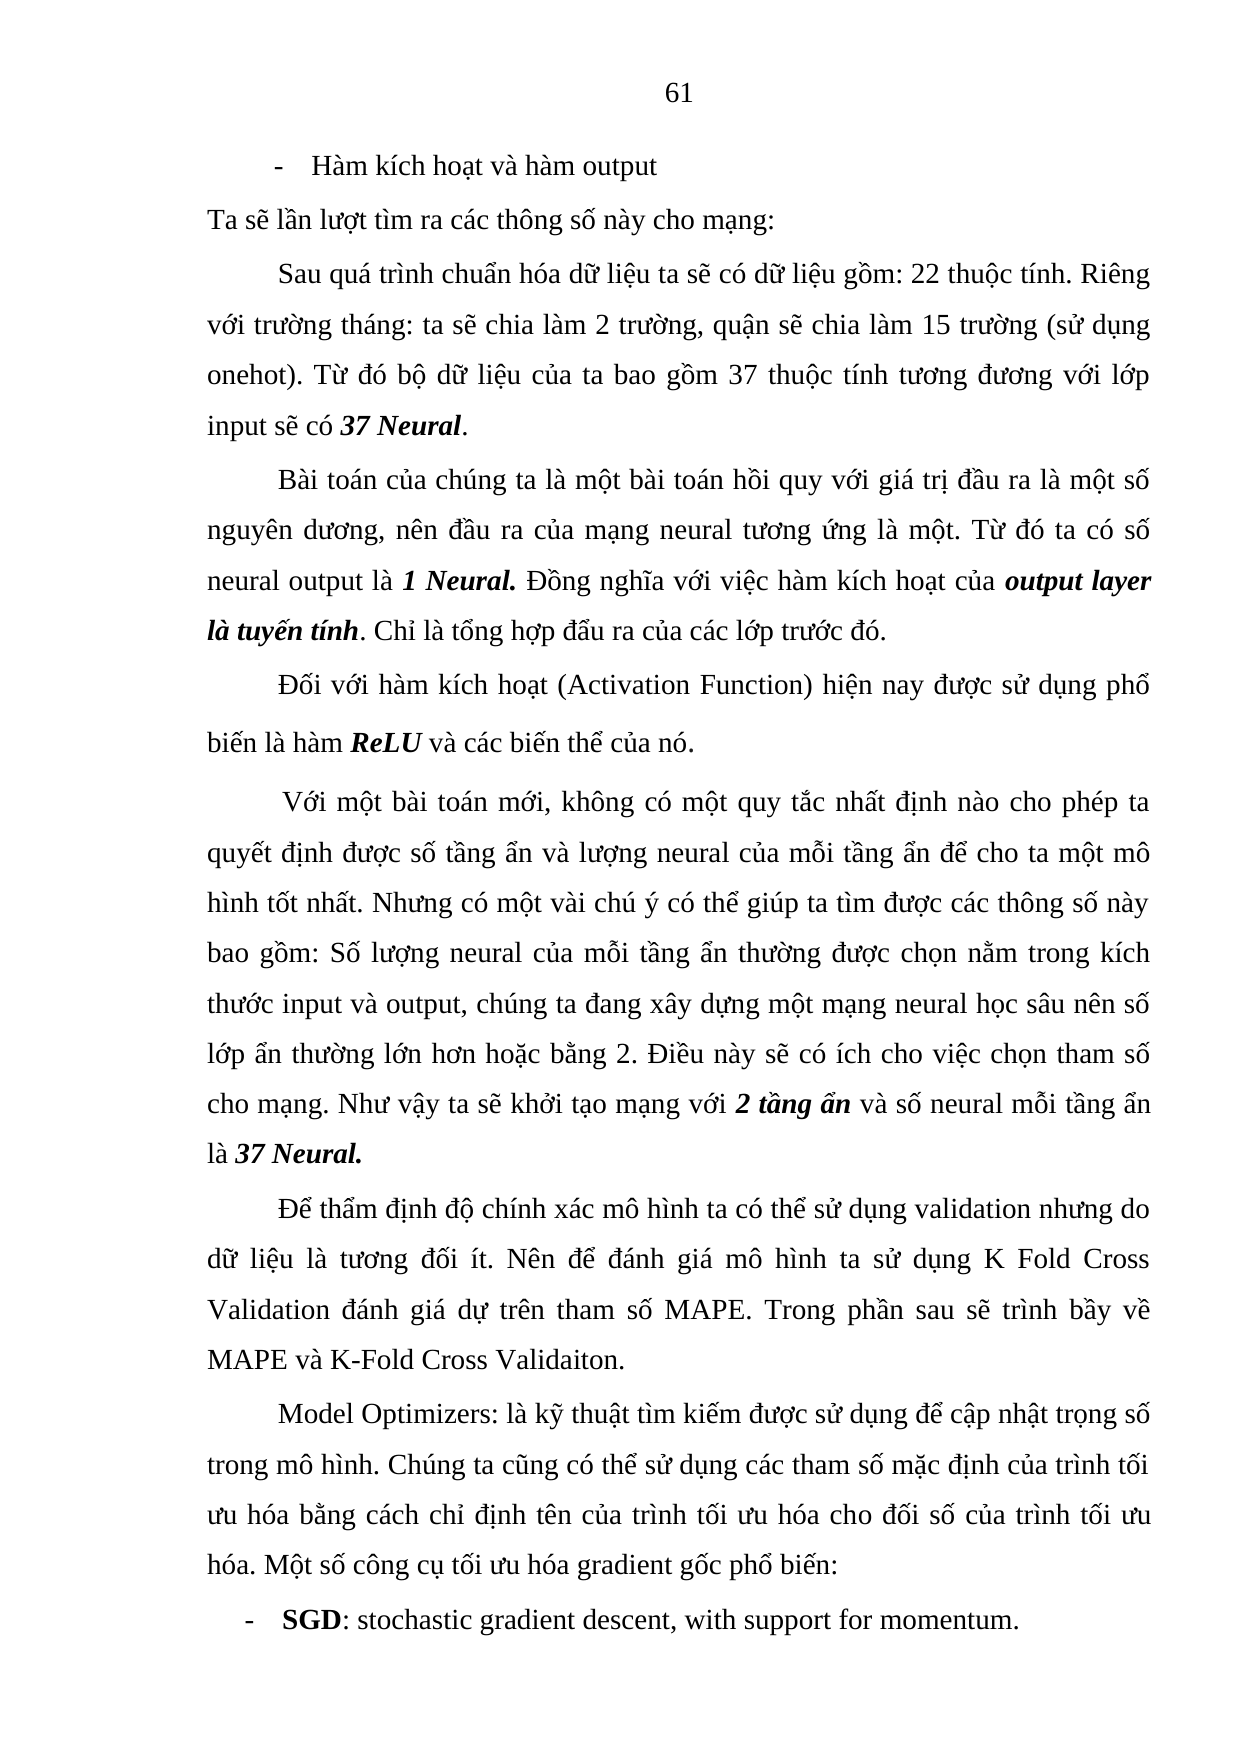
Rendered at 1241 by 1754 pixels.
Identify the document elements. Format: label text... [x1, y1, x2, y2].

text Sau quá trình chuẩn hóa dữ liệu ta sẽ có dữ liệu gồm: 22 thuộc tính. Riêng với trường tháng: ta sẽ chia làm 2 trường, quận sẽ chia làm 15 trường (sử dụng onehot). Từ đó bộ dữ liệu của ta bao gồm 37 thuộc tính tương đương với lớp input sẽ có 37 Neural. [207, 257, 1152, 441]
text Để thẩm định độ chính xác mô hình ta có thể sử dụng validation nhưng do dữ liệu là tương đối ít. Nên để đánh giá mô hình ta sử dụng K Fold Cross Validation đánh giá dự trên tham số MAPE. Trong phần sau sẽ trình bầy về MAPE và K-Fold Cross Validaiton. [207, 1191, 1152, 1376]
text Đối với hàm kích hoạt (Activation Function) hiện nay được sử dụng phổ biến là hàm ReLU và các biến thể của nó. [207, 667, 1152, 761]
text Với một bài toán mới, không có một quy tắc nhất định nào cho phép ta quyết định được số tầng ẩn và lượng neural của mỗi tầng ẩn để cho ta một mô hình tốt nhất. Nhưng có một vài chú ý có thể giúp ta tìm được các thông số này bao gồm: Số lượng neural của mỗi tầng ẩn thường được chọn nằm trong kích thước input và output, chúng ta đang xây dựng một mạng neural học sâu nên số lớp ẩn thường lớn hơn hoặc bằng 2. Điều này sẽ có ích cho việc chọn tham số cho mạng. Như vậy ta sẽ khởi tạo mạng với 2 tầng ẩn và số neural mỗi tầng ẩn là 37 Neural. [207, 784, 1152, 1170]
text Bài toán của chúng ta là một bài toán hồi quy với giá trị đầu ra là một số nguyên dương, nên đầu ra của mạng neural tương ứng là một. Từ đó ta có số neural output là 1 Neural. Đồng nghĩa với việc hàm kích hoạt của output layer là tuyến tính. Chỉ là tổng hợp đẩu ra của các lớp trước đó. [207, 462, 1152, 647]
text Model Optimizers: là kỹ thuật tìm kiếm được sử dụng để cập nhật trọng số trong mô hình. Chúng ta cũng có thể sử dụng các tham số mặc định của trình tối ưu hóa bằng cách chỉ định tên của trình tối ưu hóa cho đối số của trình tối ưu hóa. Một số công cụ tối ưu hóa gradient gốc phổ biến: [207, 1397, 1152, 1581]
list Hàm kích hoạt và hàm output [274, 148, 1152, 181]
text Ta sẽ lần lượt tìm ra các thông số này cho mạng: [207, 202, 1152, 236]
list SGD: stochastic gradient descent, with support for momentum. [244, 1602, 1152, 1636]
